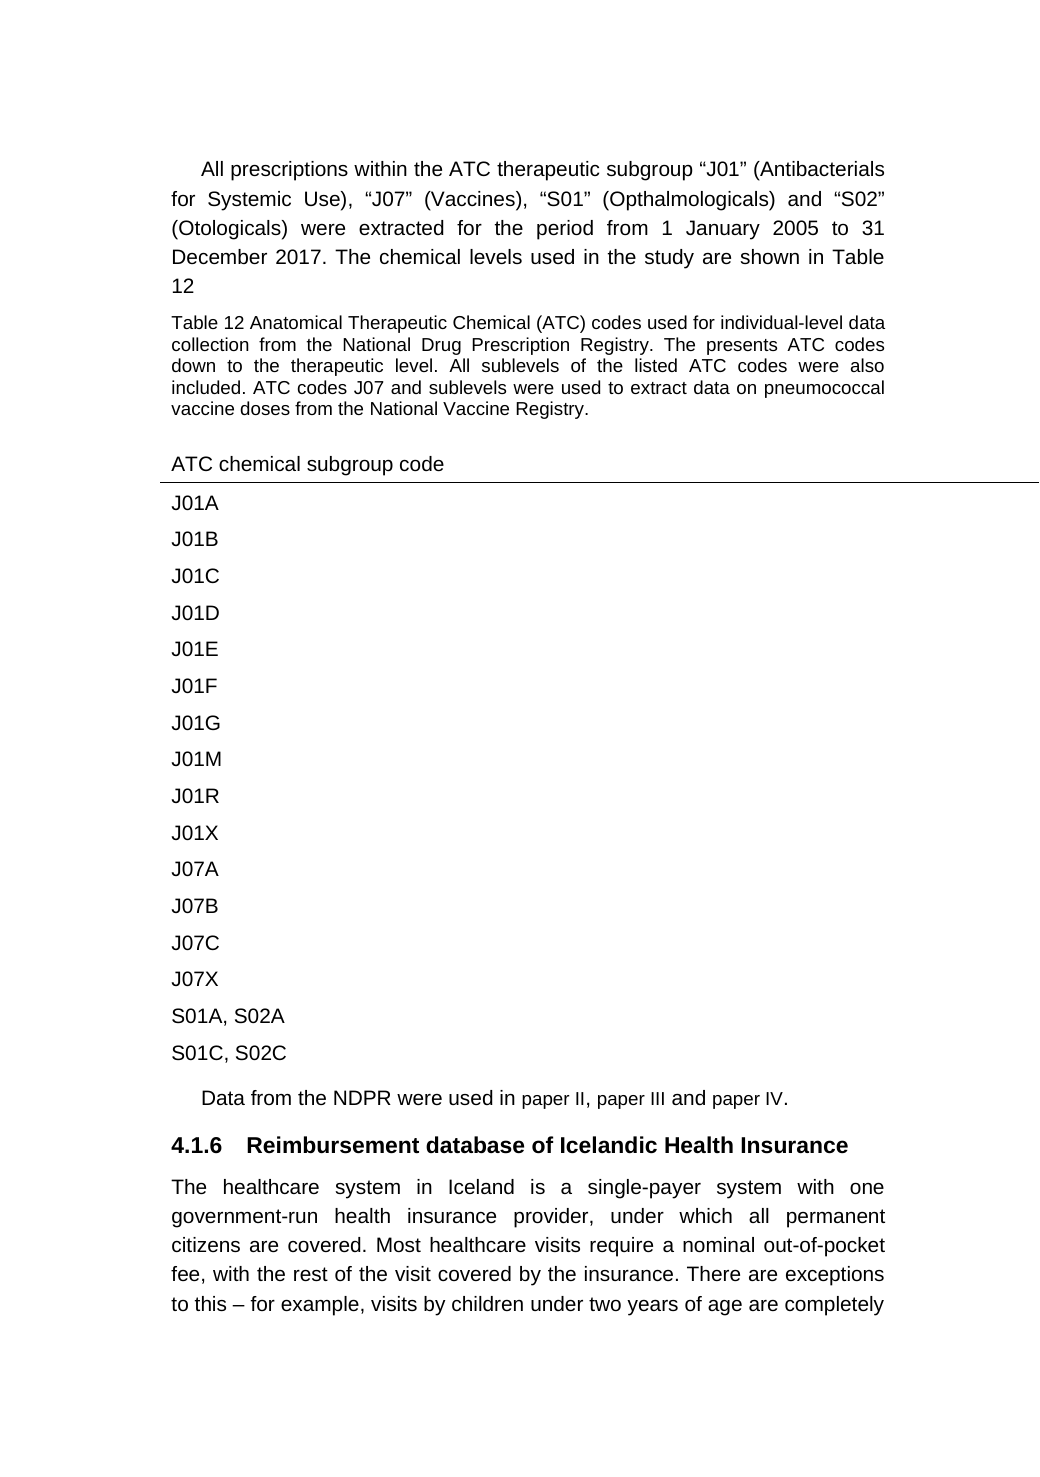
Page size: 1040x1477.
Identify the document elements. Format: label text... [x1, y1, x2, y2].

table_cell S01A, S02A [160, 996, 1039, 1033]
table_cell J01G [160, 703, 1039, 739]
table_cell J01B [160, 520, 1039, 556]
table_cell J01C [160, 556, 1039, 593]
table_cell J01R [160, 776, 1039, 813]
table_cell J07B [160, 886, 1039, 923]
table_cell J01E [160, 630, 1039, 666]
table_cell J07X [160, 960, 1039, 996]
subtitle Reimbursement database of Icelandic Health Insurance [171, 1132, 886, 1158]
table_cell S01C, S02C [160, 1033, 1039, 1069]
table_cell J07A [160, 850, 1039, 886]
table_cell J01M [160, 740, 1039, 776]
table_cell J07C [160, 923, 1039, 959]
table_cell J01F [160, 666, 1039, 703]
table_cell J01A [160, 483, 1039, 519]
text All prescriptions within the ATC therapeutic subgroup “J01” (Antibacterials for Systemic Use), “J07” (Vaccines), “S01” (Opthalmologicals) and “S02” (Otologicals) were extracted for the period from 1 January 2005 to 31 December 2017. The chemical levels used in the study are shown in Table 12 [171, 153, 886, 299]
table_header ATC chemical subgroup code [160, 445, 1039, 481]
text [171, 1171, 886, 1317]
table_cell J01D [160, 593, 1039, 629]
table_cell J01X [160, 813, 1039, 849]
text Data from the NDPR were used in paper II, paper III and paper IV. [171, 1082, 886, 1111]
text Table 12 Anatomical Therapeutic Chemical (ATC) codes used for individual-level data collection from the National Drug Prescription Registry. The presents ATC codes down to the therapeutic level. All sublevels of the listed ATC codes were also included. ATC codes J07 and sublevels were used to extract data on pneumococcal vaccine doses from the National Vaccine Registry. [171, 312, 886, 420]
